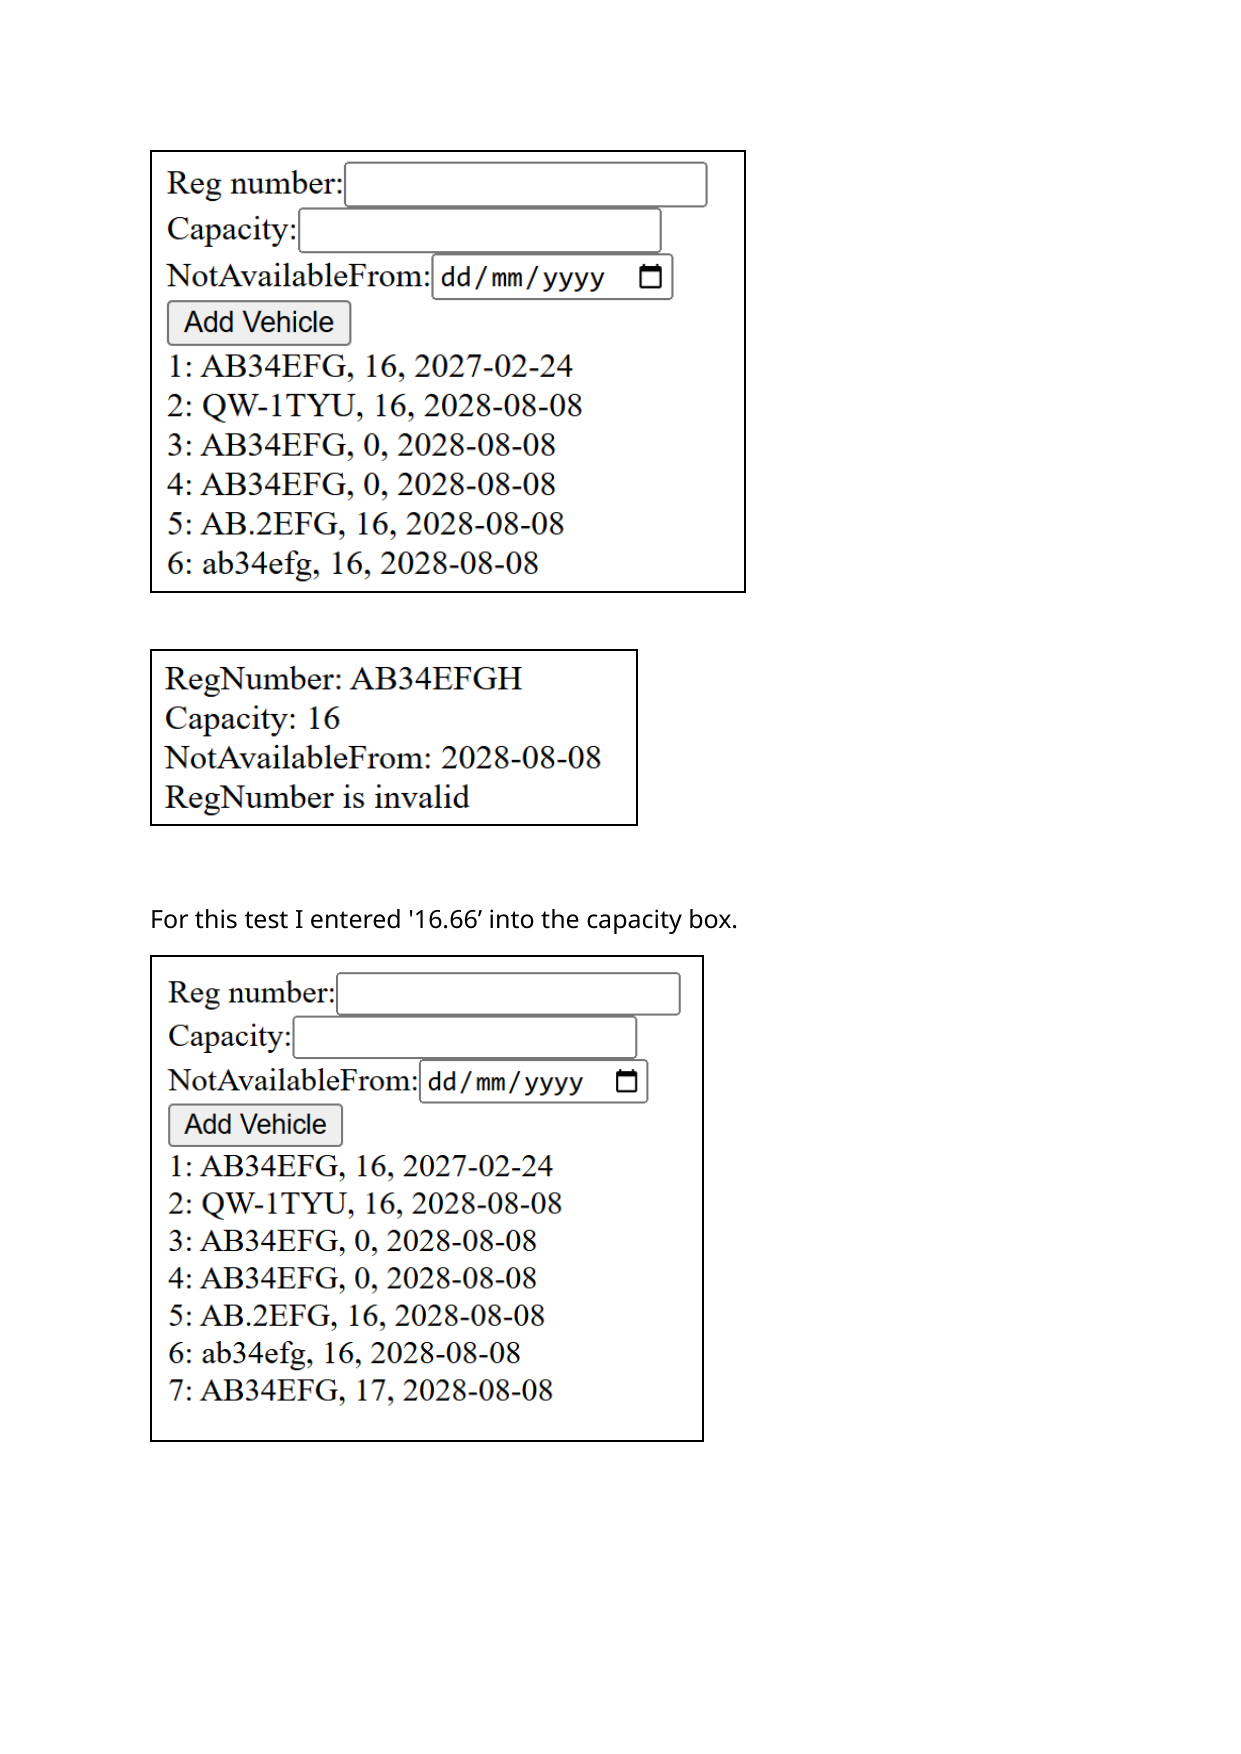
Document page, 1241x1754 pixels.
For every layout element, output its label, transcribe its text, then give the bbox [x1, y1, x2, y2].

picture [152, 651, 636, 824]
text For this test I entered '16.66’ into the capacity box. [150, 902, 1090, 936]
picture [152, 152, 744, 591]
picture [152, 957, 702, 1440]
